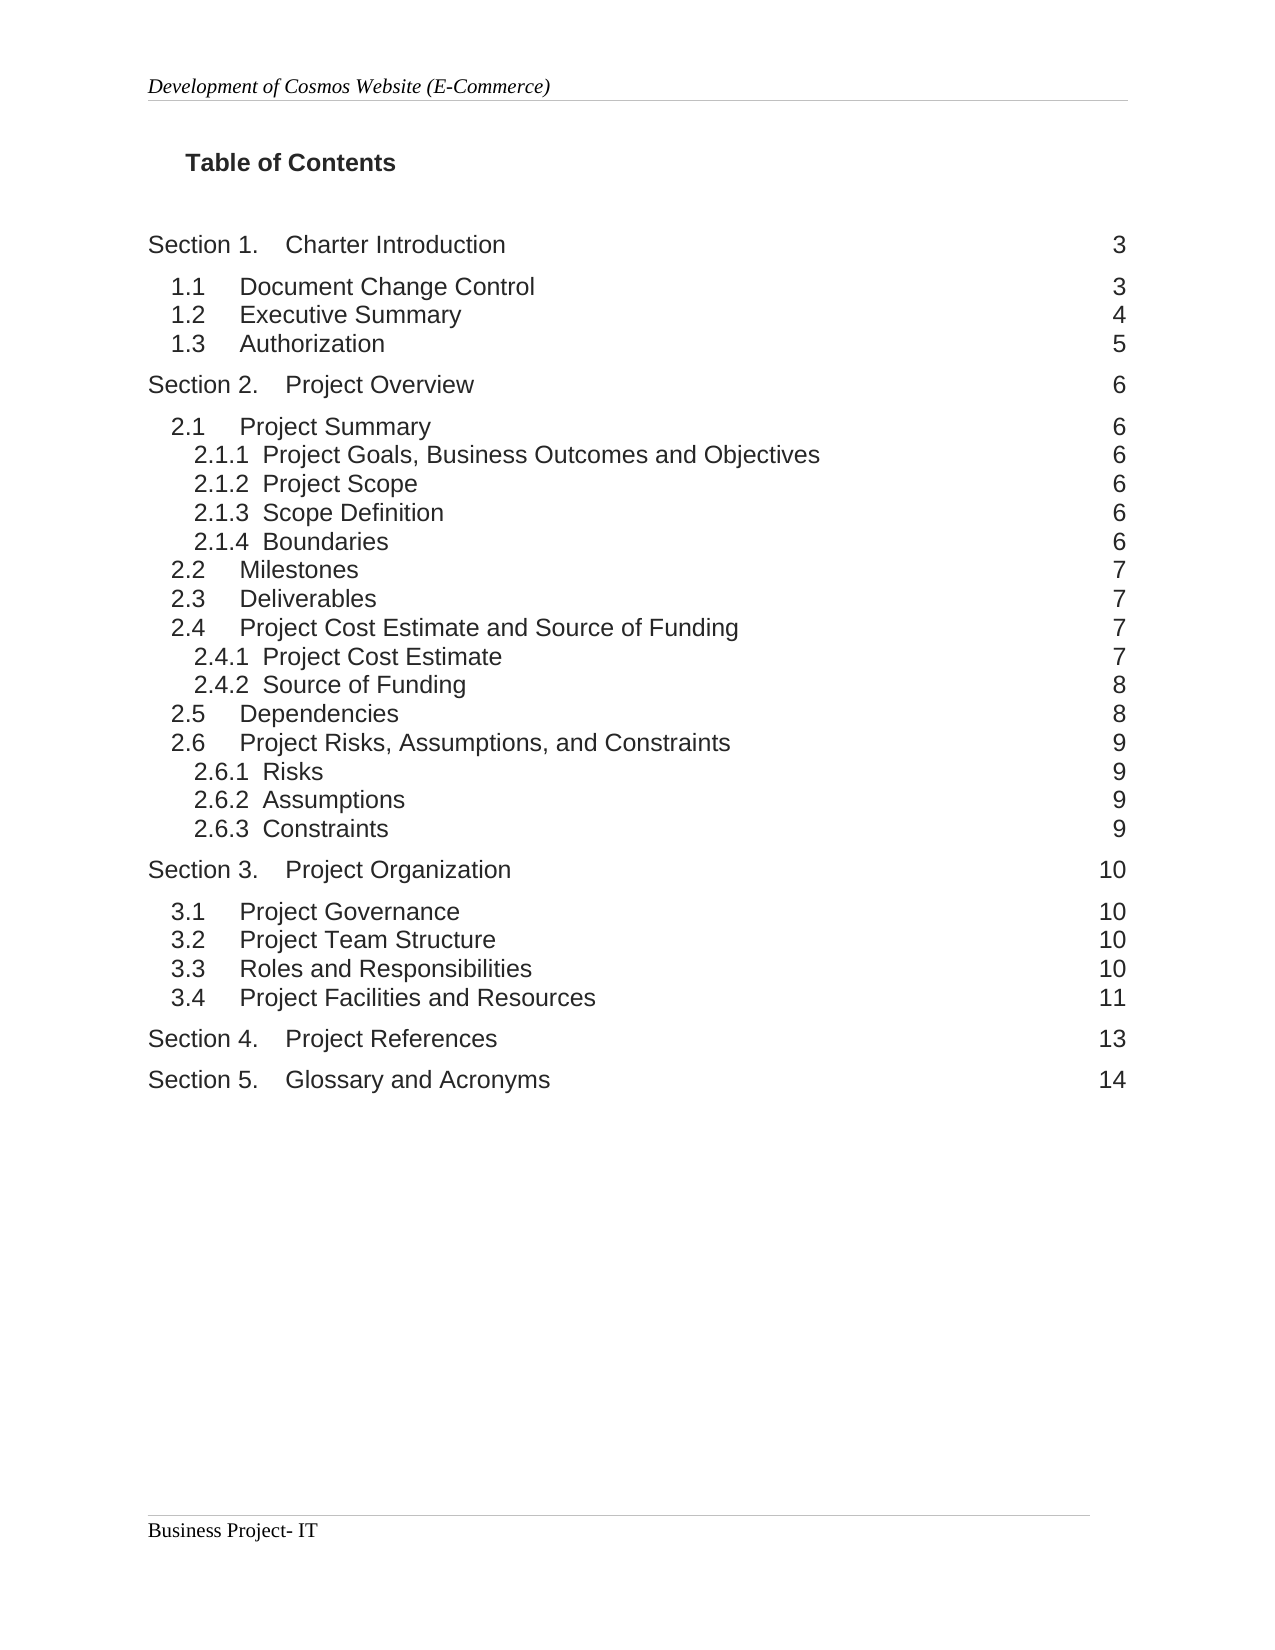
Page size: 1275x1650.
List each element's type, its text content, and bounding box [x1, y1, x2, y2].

text the project organization, governance structure, and stakeholders.Table of Contents [185, 148, 1127, 176]
